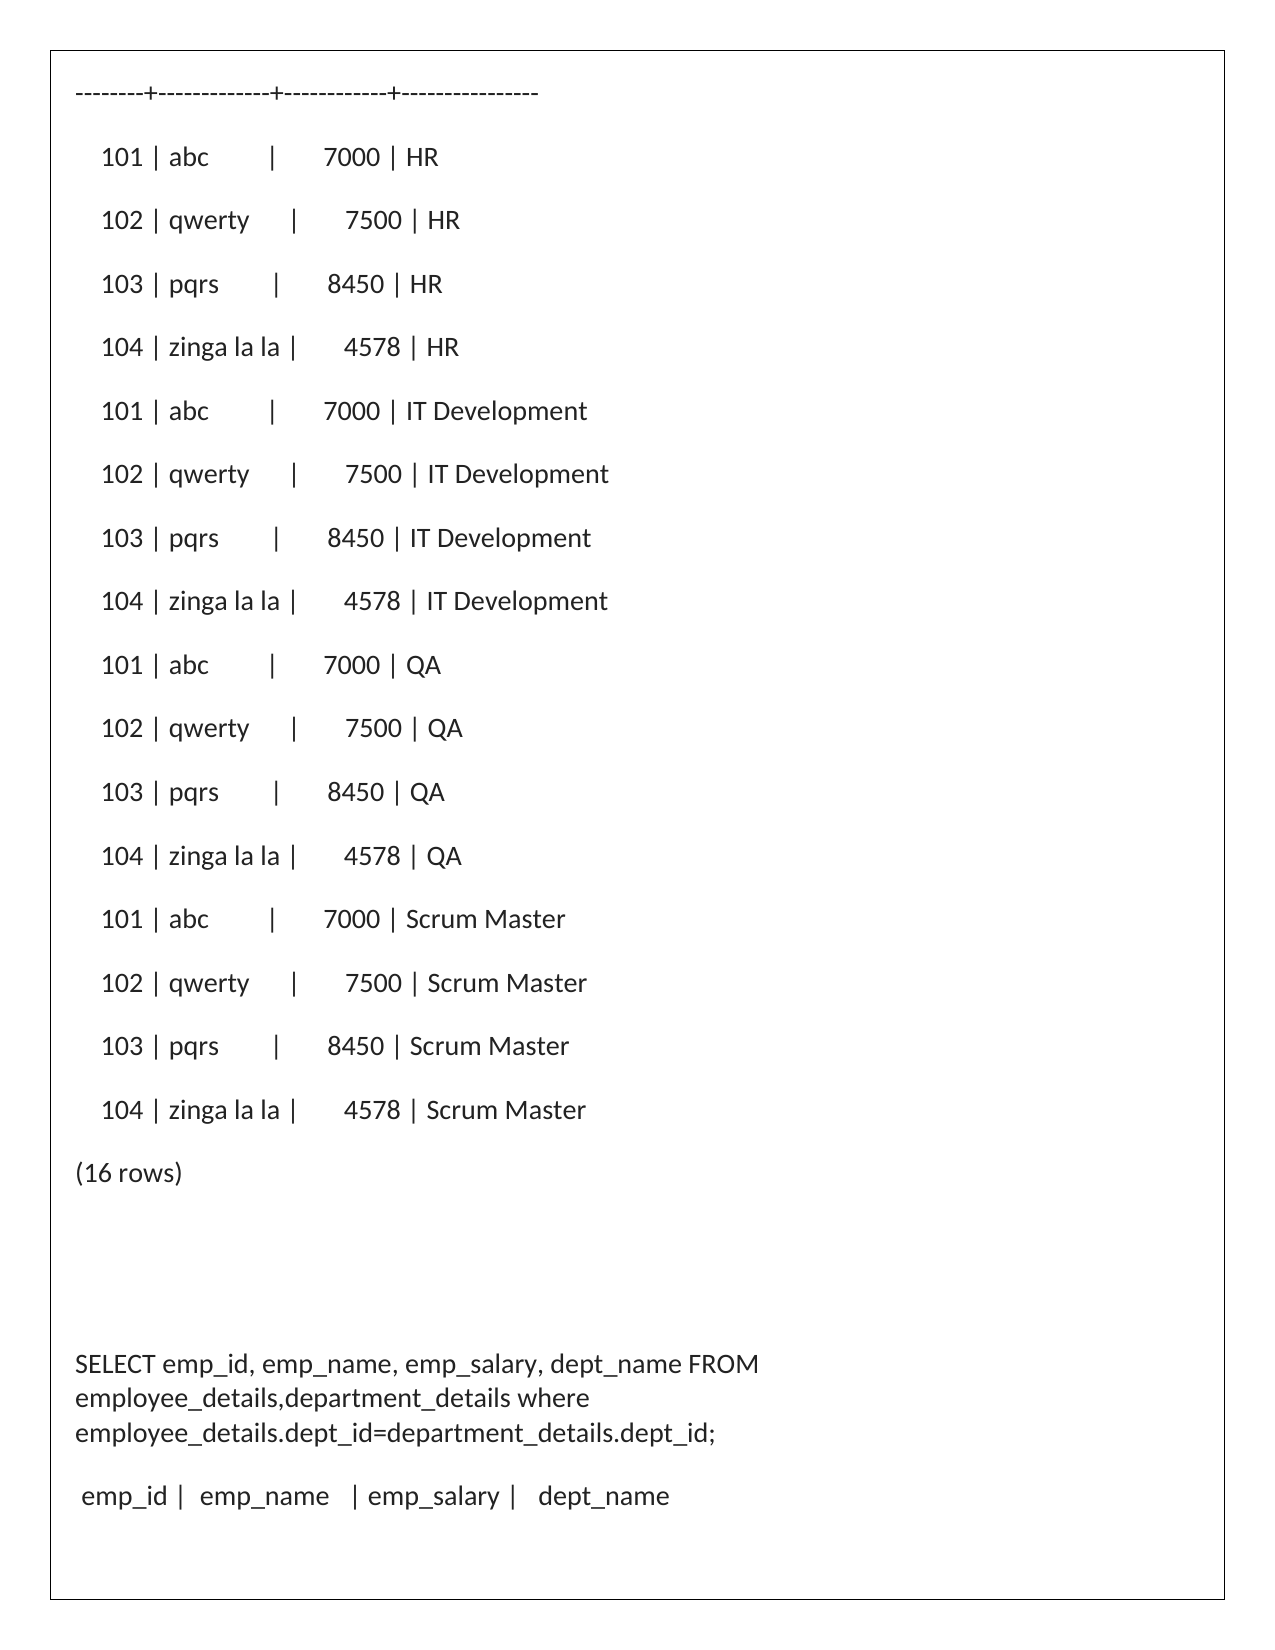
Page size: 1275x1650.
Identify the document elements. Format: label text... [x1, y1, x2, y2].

text 104 | zinga la la | 4578 | Scrum Master [75, 1092, 1200, 1126]
text 102 | qwerty | 7500 | Scrum Master [75, 964, 1200, 999]
text 101 | abc | 7000 | QA [75, 647, 1200, 681]
text --------+-------------+------------+---------------- [75, 75, 1200, 109]
text 103 | pqrs | 8450 | IT Development [75, 520, 1200, 554]
text 104 | zinga la la | 4578 | IT Development [75, 583, 1200, 618]
text 104 | zinga la la | 4578 | HR [75, 329, 1200, 363]
text emp_id | emp_name | emp_salary | dept_name [75, 1478, 1200, 1512]
text 101 | abc | 7000 | Scrum Master [75, 901, 1200, 935]
text 103 | pqrs | 8450 | Scrum Master [75, 1028, 1200, 1062]
text 101 | abc | 7000 | IT Development [75, 393, 1200, 427]
text 102 | qwerty | 7500 | HR [75, 202, 1200, 236]
text 102 | qwerty | 7500 | IT Development [75, 456, 1200, 491]
text 102 | qwerty | 7500 | QA [75, 710, 1200, 745]
text 101 | abc | 7000 | HR [75, 138, 1200, 173]
text SELECT emp_id, emp_name, emp_salary, dept_name FROM employee_details,department_details where employee_details.dept_id=department_details.dept_id; [75, 1346, 1200, 1449]
text (16 rows) [75, 1155, 1200, 1189]
text 103 | pqrs | 8450 | QA [75, 774, 1200, 808]
text 103 | pqrs | 8450 | HR [75, 266, 1200, 300]
text 104 | zinga la la | 4578 | QA [75, 837, 1200, 872]
